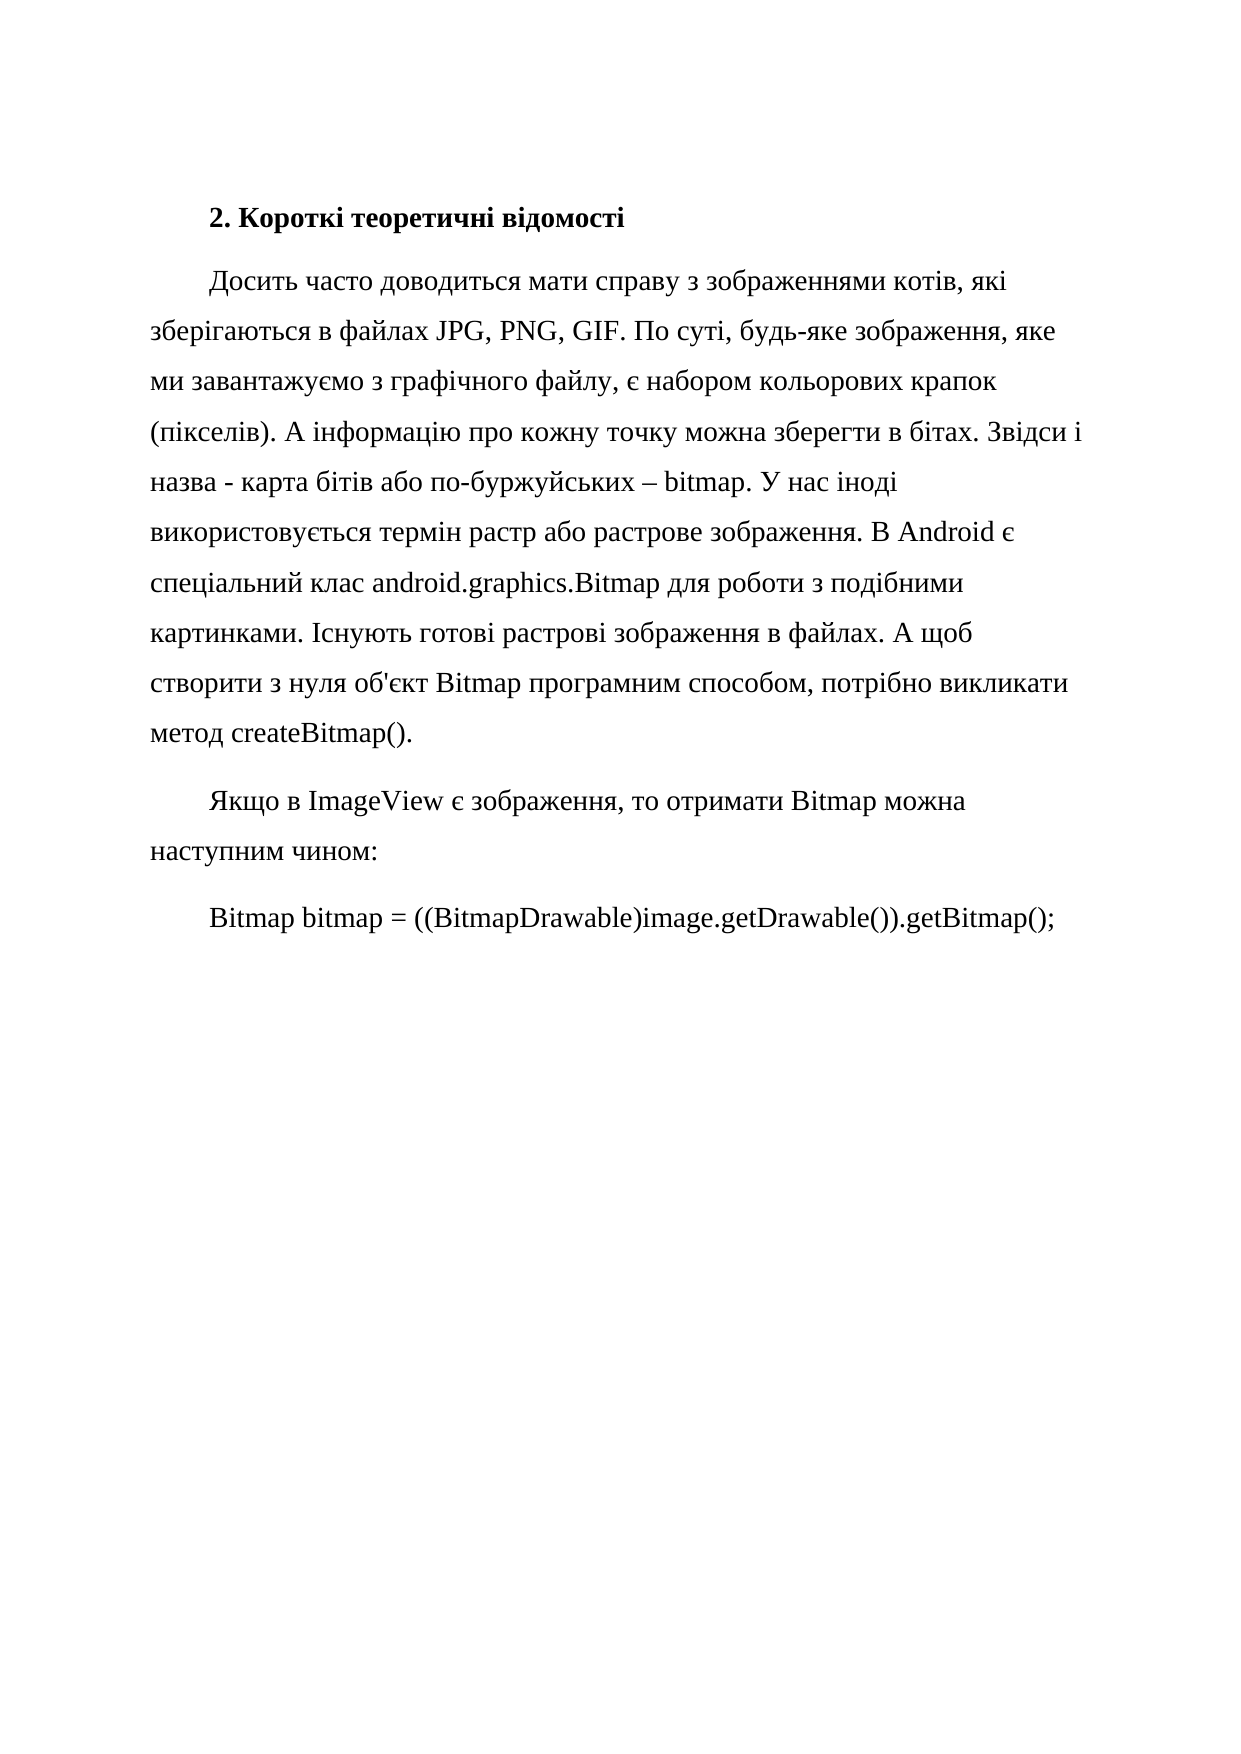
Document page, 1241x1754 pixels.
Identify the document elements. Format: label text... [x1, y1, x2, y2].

text Якщо в ImageView є зображення, то отримати Bitmap можна наступним чином: [150, 783, 1090, 866]
subtitle 2. Короткі теоретичні відомості [150, 200, 1090, 233]
text Досить часто доводиться мати справу з зображеннями котів, які зберігаються в файлах JPG, PNG, GIF. По суті, будь-яке зображення, яке ми завантажуємо з графічного файлу, є набором кольорових крапок (пікселів). А інформацію про кожну точку можна зберегти в бітах. Звідси і назва - карта бітів або по-буржуйських – bitmap. У нас іноді використовується термін растр або растрове зображення. В Android є спеціальний клас android.graphics.Bitmap для роботи з подібними картинками. Існують готові растрові зображення в файлах. А щоб створити з нуля об'єкт Bitmap програмним способом, потрібно викликати метод createBitmap(). [150, 263, 1090, 749]
text Bitmap bitmap = ((BitmapDrawable)image.getDrawable()).getBitmap(); [150, 900, 1090, 933]
